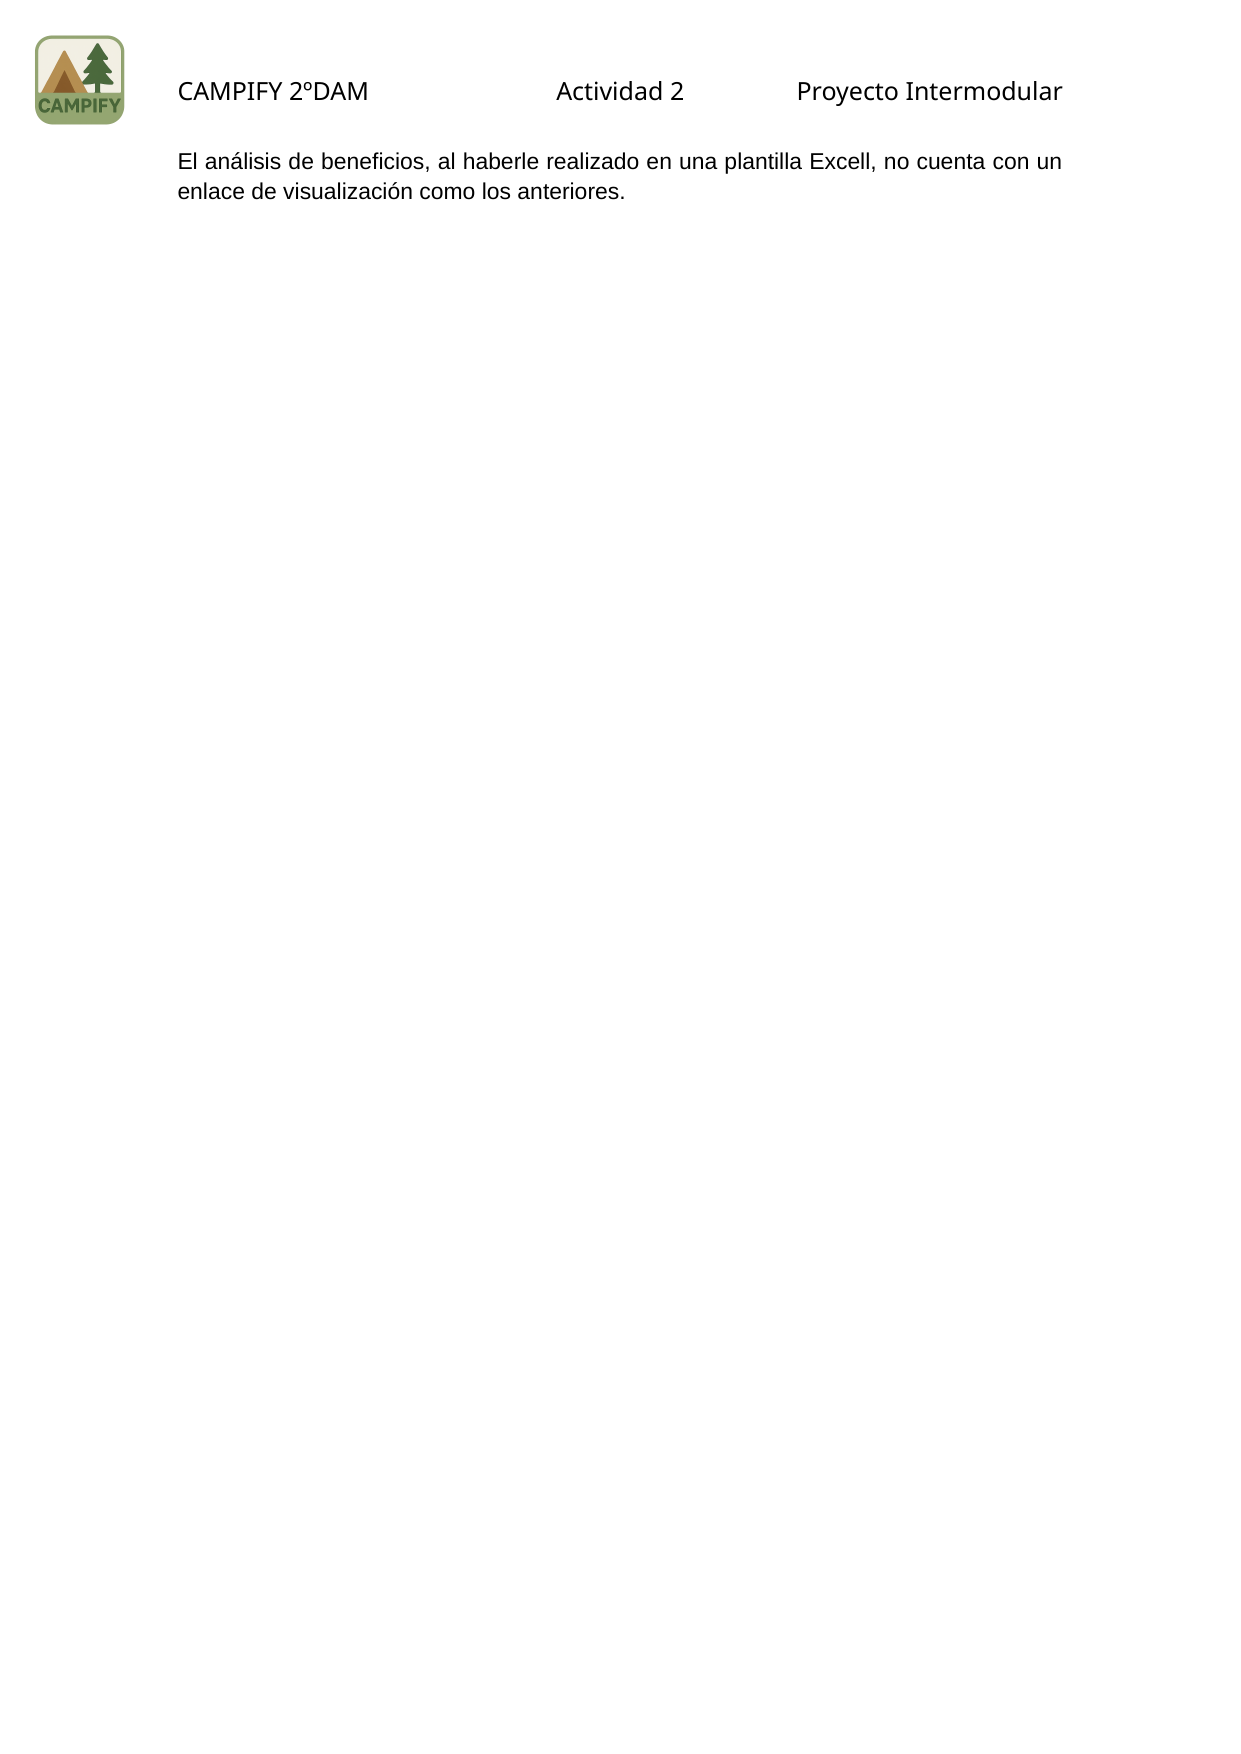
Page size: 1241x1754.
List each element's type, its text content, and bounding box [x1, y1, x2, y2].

picture [28, 28, 132, 132]
text El análisis de beneficios, al haberle realizado en una plantilla Excell, no cuenta con un enlace de visualización como los anteriores. [177, 148, 1063, 204]
